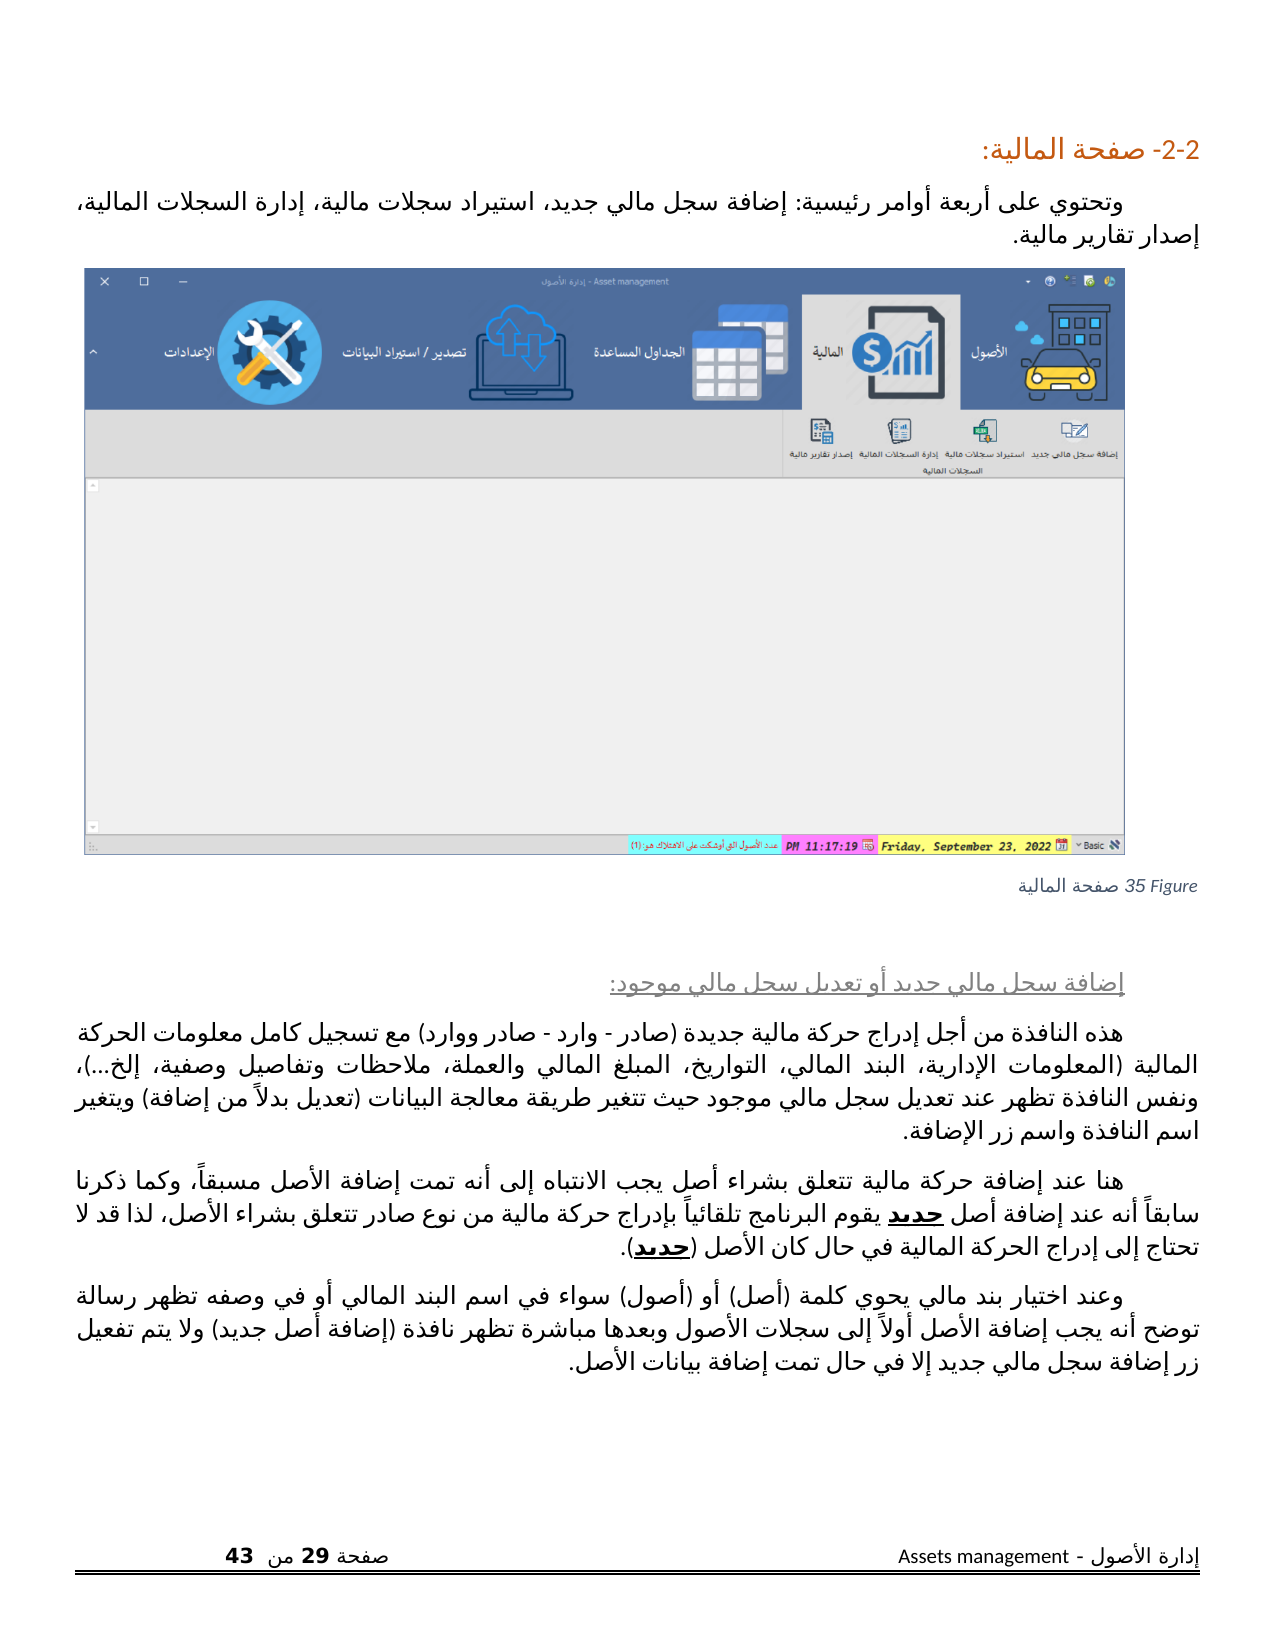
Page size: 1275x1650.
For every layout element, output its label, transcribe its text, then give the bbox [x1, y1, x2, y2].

picture [84, 268, 1125, 855]
subtitle إضافة سجل مالي جديد أو تعديل سجل مالي موجود: [75, 967, 1200, 998]
subtitle 2-2- صفحة المالية: [75, 131, 1200, 167]
text Figure 35 صفحة المالية [75, 874, 1200, 897]
text وتحتوي على أربعة أوامر رئيسية: إضافة سجل مالي جديد، استيراد سجلات مالية، إدارة السجلات المالية، إصدار تقارير مالية. [75, 186, 1200, 249]
text هذه النافذة من أجل إدراج حركة مالية جديدة (صادر - وارد - صادر ووارد) مع تسجيل كامل معلومات الحركة المالية (المعلومات الإدارية، البند المالي، التواريخ، المبلغ المالي والعملة، ملاحظات وتفاصيل وصفية، إلخ...)، ونفس النافذة تظهر عند تعديل سجل مالي موجود حيث تتغير طريقة معالجة البيانات (تعديل بدلاً من إضافة) ويتغير اسم النافذة واسم زر الإضافة. [75, 1017, 1200, 1146]
text وعند اختيار بند مالي يحوي كلمة (أصل) أو (أصول) سواء في اسم البند المالي أو في وصفه تظهر رسالة توضح أنه يجب إضافة الأصل أولاً إلى سجلات الأصول وبعدها مباشرة تظهر نافذة (إضافة أصل جديد) ولا يتم تفعيل زر إضافة سجل مالي جديد إلا في حال تمت إضافة بيانات الأصل. [75, 1280, 1200, 1377]
text هنا عند إضافة حركة مالية تتعلق بشراء أصل يجب الانتباه إلى أنه تمت إضافة الأصل مسبقاً، وكما ذكرنا سابقاً أنه عند إضافة أصل جديد يقوم البرنامج تلقائياً بإدراج حركة مالية من نوع صادر تتعلق بشراء الأصل، لذا قد لا تحتاج إلى إدراج الحركة المالية في حال كان الأصل (جديد). [75, 1165, 1200, 1261]
